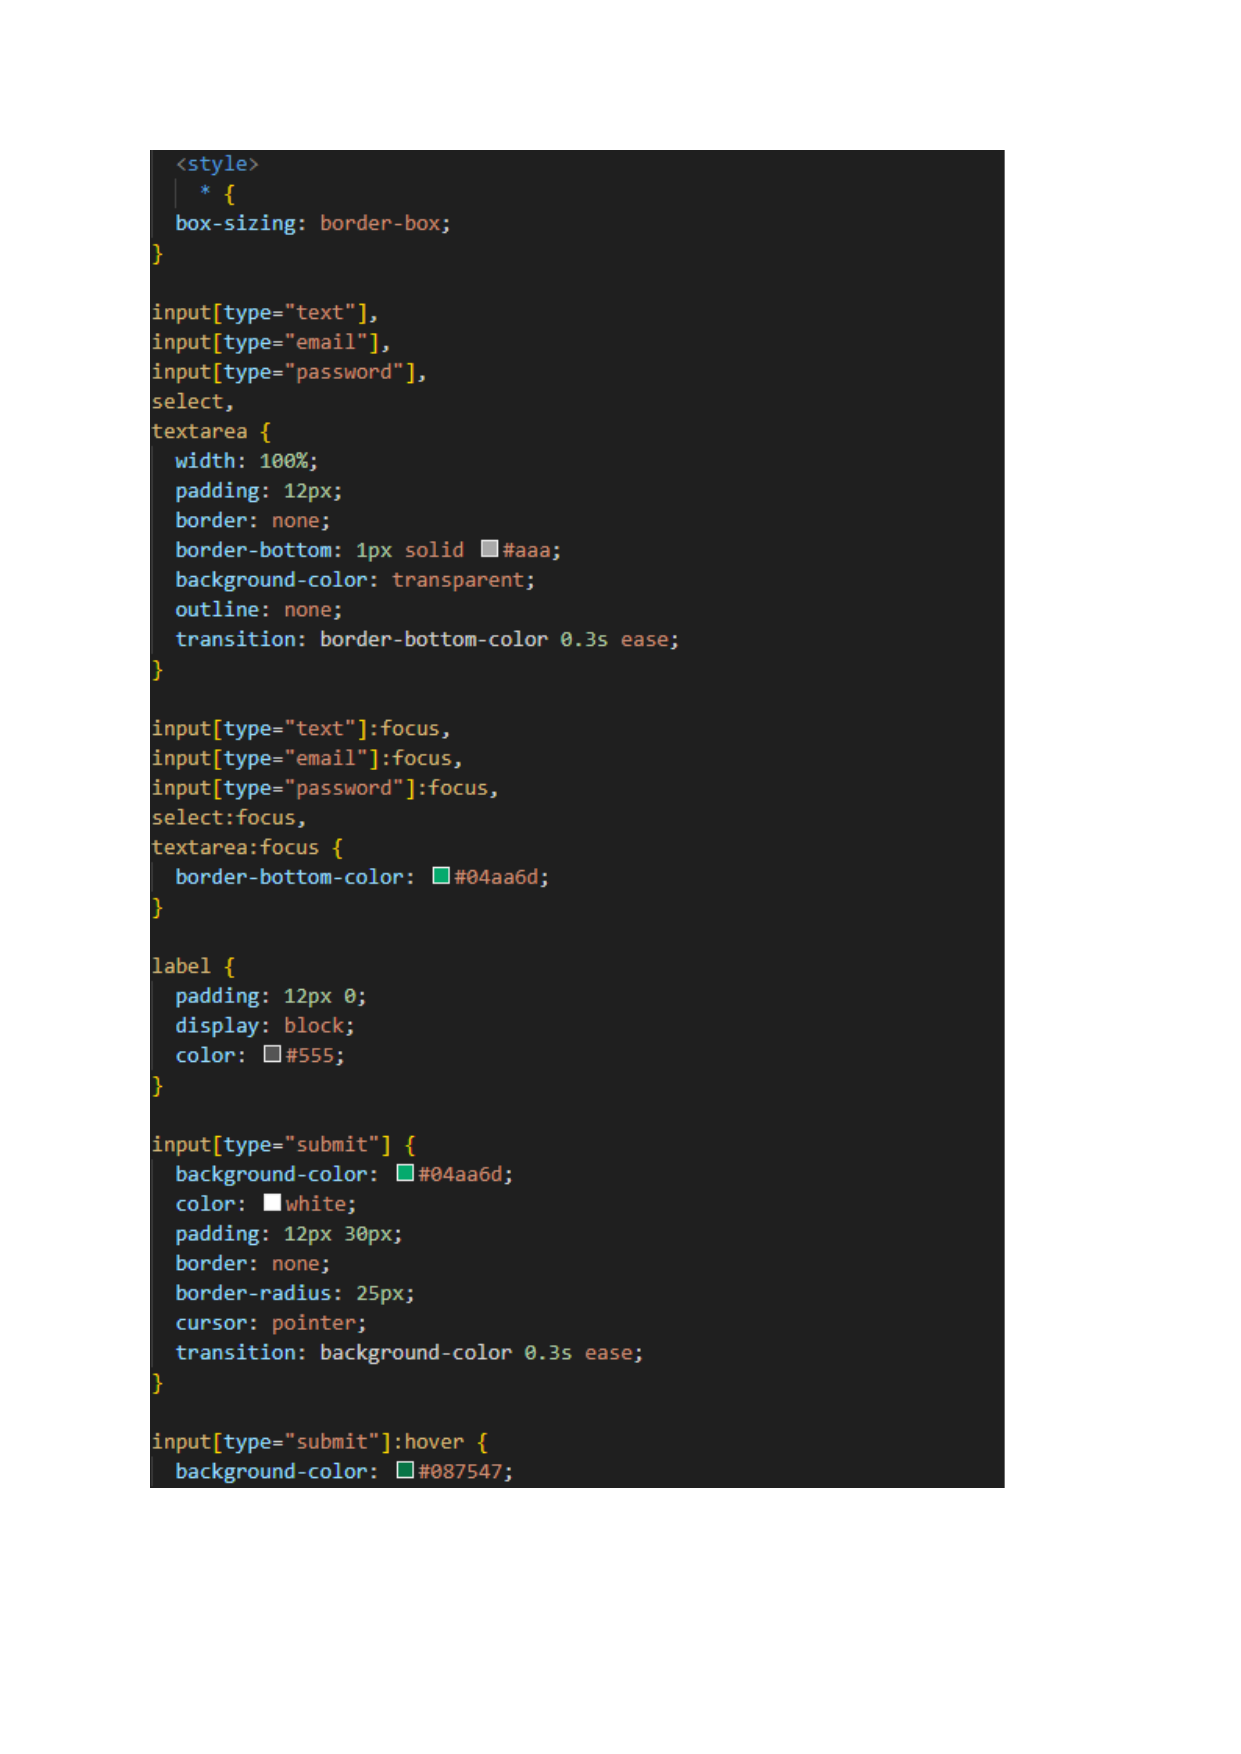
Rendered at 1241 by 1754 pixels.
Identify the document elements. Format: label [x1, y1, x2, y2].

picture [150, 150, 1005, 1488]
